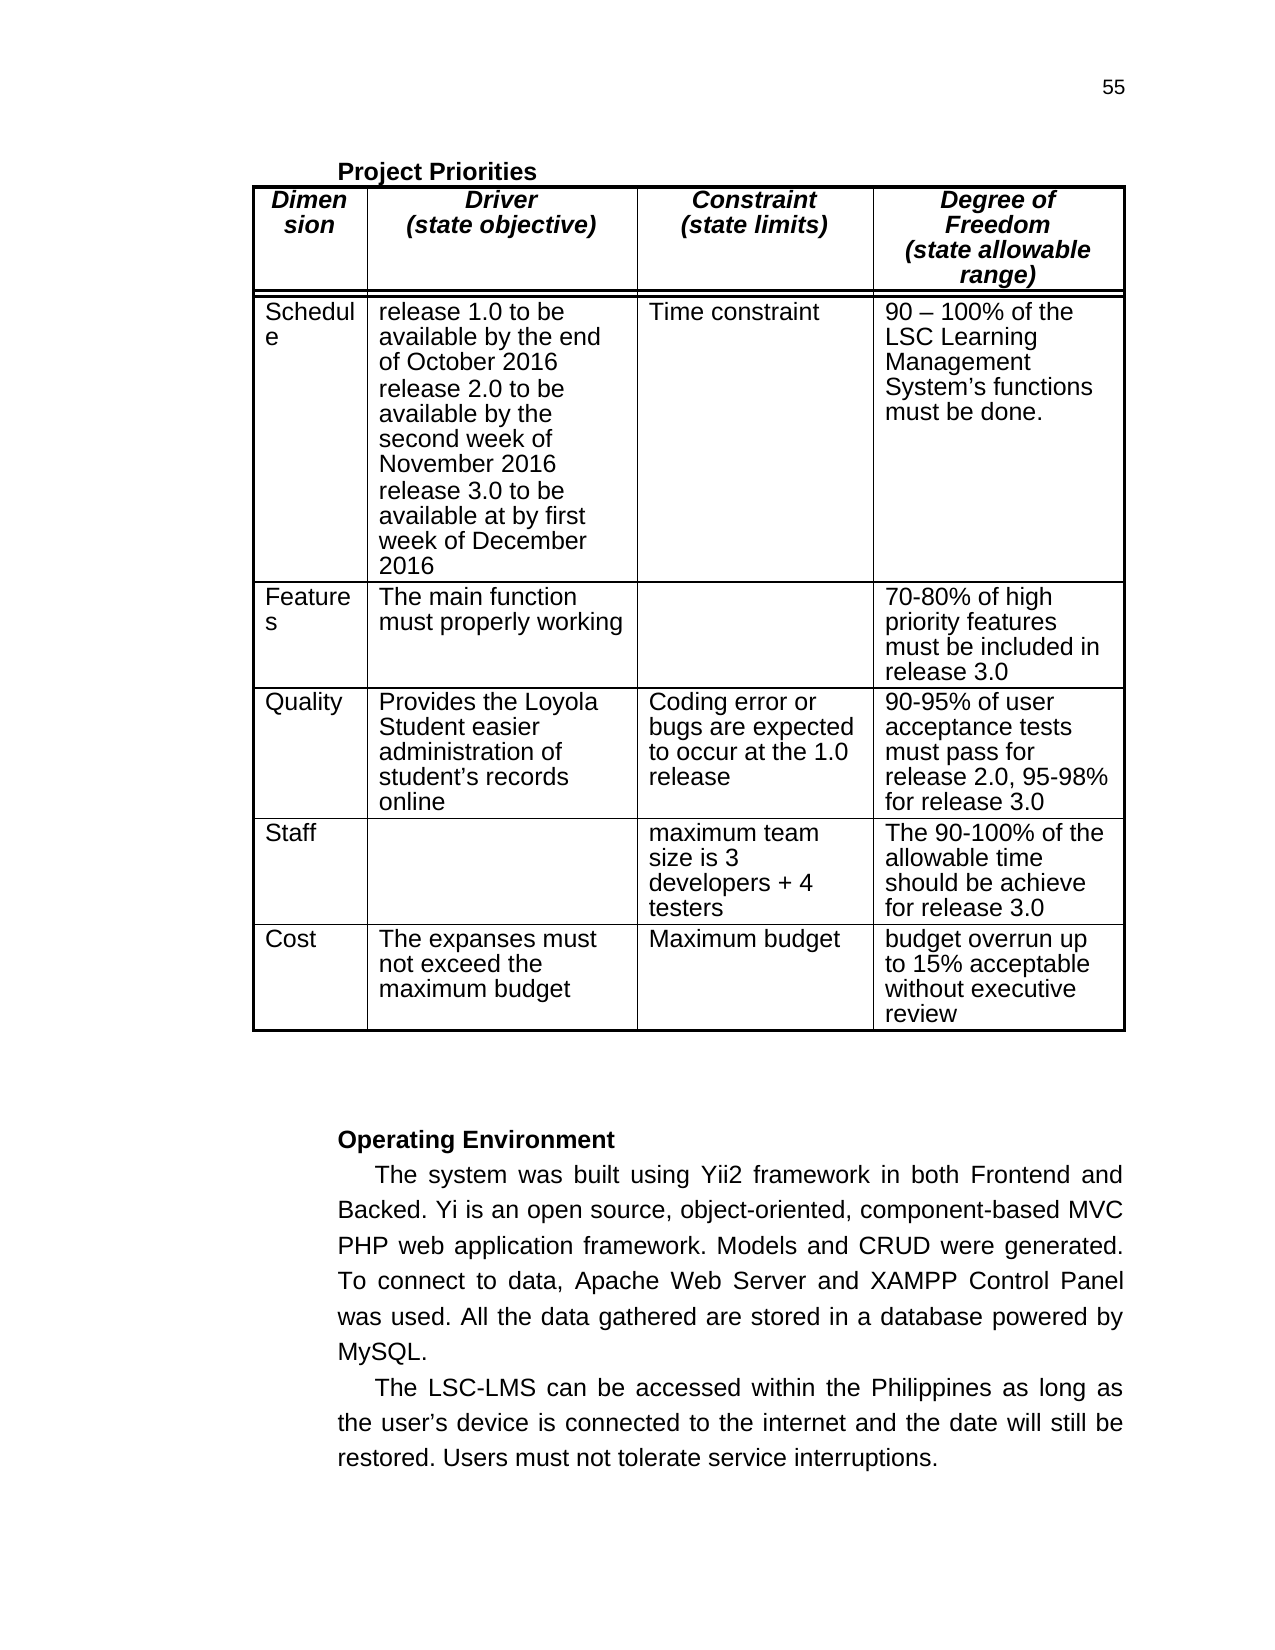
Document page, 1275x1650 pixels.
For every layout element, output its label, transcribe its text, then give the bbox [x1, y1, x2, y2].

table_cell Quality [255, 689, 367, 818]
table_cell [638, 583, 873, 687]
subtitle Project Priorities [337, 150, 1125, 185]
table_cell maximum team size is 3 developers + 4 testers [638, 819, 873, 923]
text The system was built using Yii2 framework in both Frontend and Backed. Yi is an open source, object-oriented, component-based MVC PHP web application framework. Models and CRUD were generated. To connect to data, Apache Web Server and XAMPP Control Panel was used. All the data gathered are stored in a database powered by MySQL. [337, 1153, 1125, 1366]
table_cell Cost [255, 925, 367, 1029]
table_header Constraint (state limits) [638, 189, 873, 288]
table_cell Time constraint [638, 298, 873, 581]
table_cell release 1.0 to be available by the end of October 2016 release 2.0 to be available by the second week of November 2016 release 3.0 to be available at by first week of December 2016 [368, 298, 637, 581]
table_cell Coding error or bugs are expected to occur at the 1.0 release [638, 689, 873, 818]
subtitle Operating Environment [337, 1118, 1125, 1153]
table_cell Schedule [255, 298, 367, 581]
table_cell The main function must properly working [368, 583, 637, 687]
table_header Dimension [255, 189, 367, 288]
table_cell Features [255, 583, 367, 687]
table_cell The expanses must not exceed the maximum budget [368, 925, 637, 1029]
table_header Driver (state objective) [368, 189, 637, 288]
text The LSC-LMS can be accessed within the Philippines as long as the user’s device is connected to the internet and the date will still be restored. Users must not tolerate service interruptions. [337, 1366, 1125, 1472]
table_cell 70-80% of high priority features must be included in release 3.0 [874, 583, 1123, 687]
table_cell budget overrun up to 15% acceptable without executive review [874, 925, 1123, 1029]
table_cell Staff [255, 819, 367, 923]
table_cell Maximum budget [638, 925, 873, 1029]
table_cell 90-95% of user acceptance tests must pass for release 2.0, 95-98% for release 3.0 [874, 689, 1123, 818]
table_cell The 90-100% of the allowable time should be achieve for release 3.0 [874, 819, 1123, 923]
table_cell 90 – 100% of the LSC Learning Management System’s functions must be done. [874, 298, 1123, 581]
table_header Degree of Freedom (state allowable range) [874, 189, 1123, 288]
table_cell [368, 819, 637, 923]
table_cell Provides the Loyola Student easier administration of student’s records online [368, 689, 637, 818]
